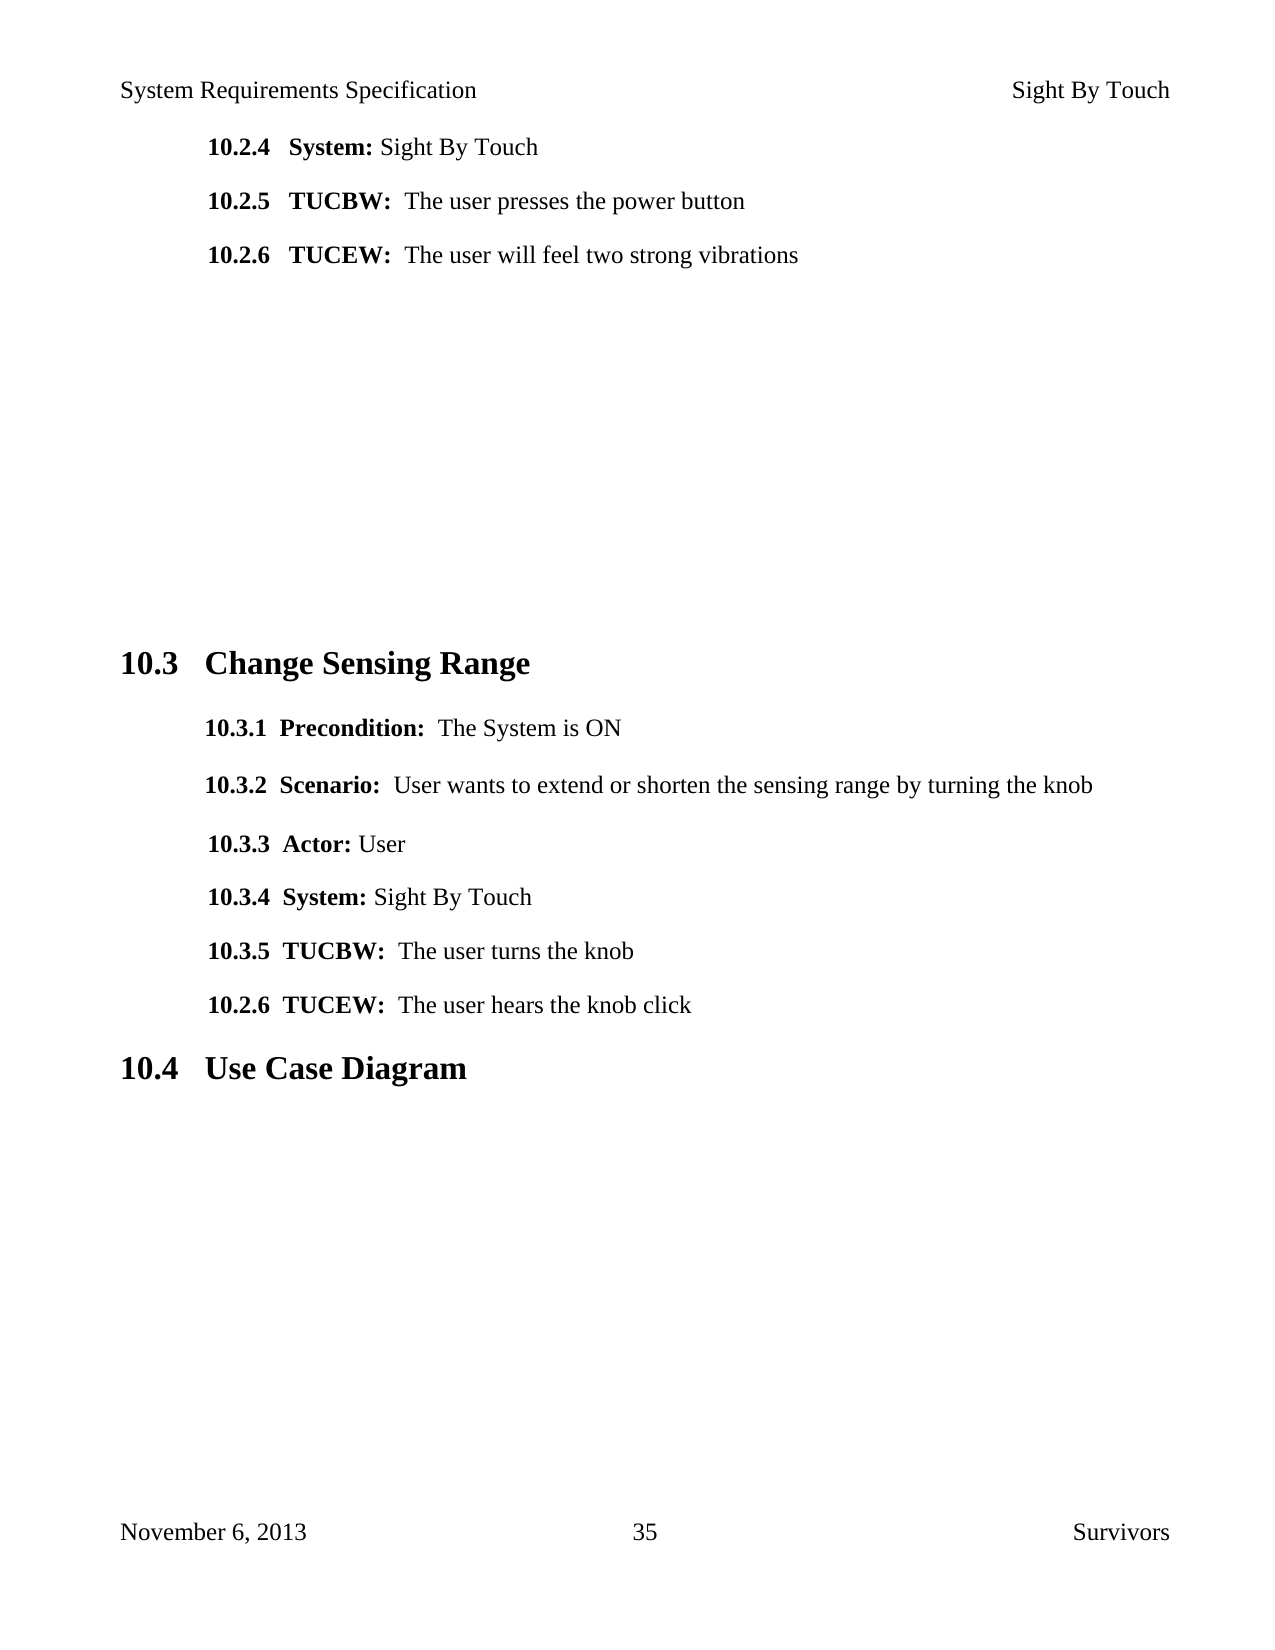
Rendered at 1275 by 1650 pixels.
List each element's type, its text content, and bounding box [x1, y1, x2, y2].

text 10.3.3 Actor: User [120, 829, 1170, 857]
text 10.2.6 TUCEW: The user will feel two strong vibrations [120, 240, 1170, 269]
text 10.3.5 TUCBW: The user turns the knob [120, 936, 1170, 965]
text 10.2.4 System: Sight By Touch [120, 132, 1170, 161]
text 10.3.2 Scenario: User wants to extend or shorten the sensing range by turning the knob [120, 771, 1170, 799]
text 10.3.1 Precondition: The System is ON [120, 713, 1170, 741]
text 10.3.4 System: Sight By Touch [120, 882, 1170, 911]
subtitle 10.3 Change Sensing Range [120, 643, 1170, 682]
subtitle 10.4 Use Case Diagram [120, 1048, 1170, 1087]
text 10.2.6 TUCEW: The user hears the knob click [120, 990, 1170, 1019]
text 10.2.5 TUCBW: The user presses the power button [120, 186, 1170, 215]
